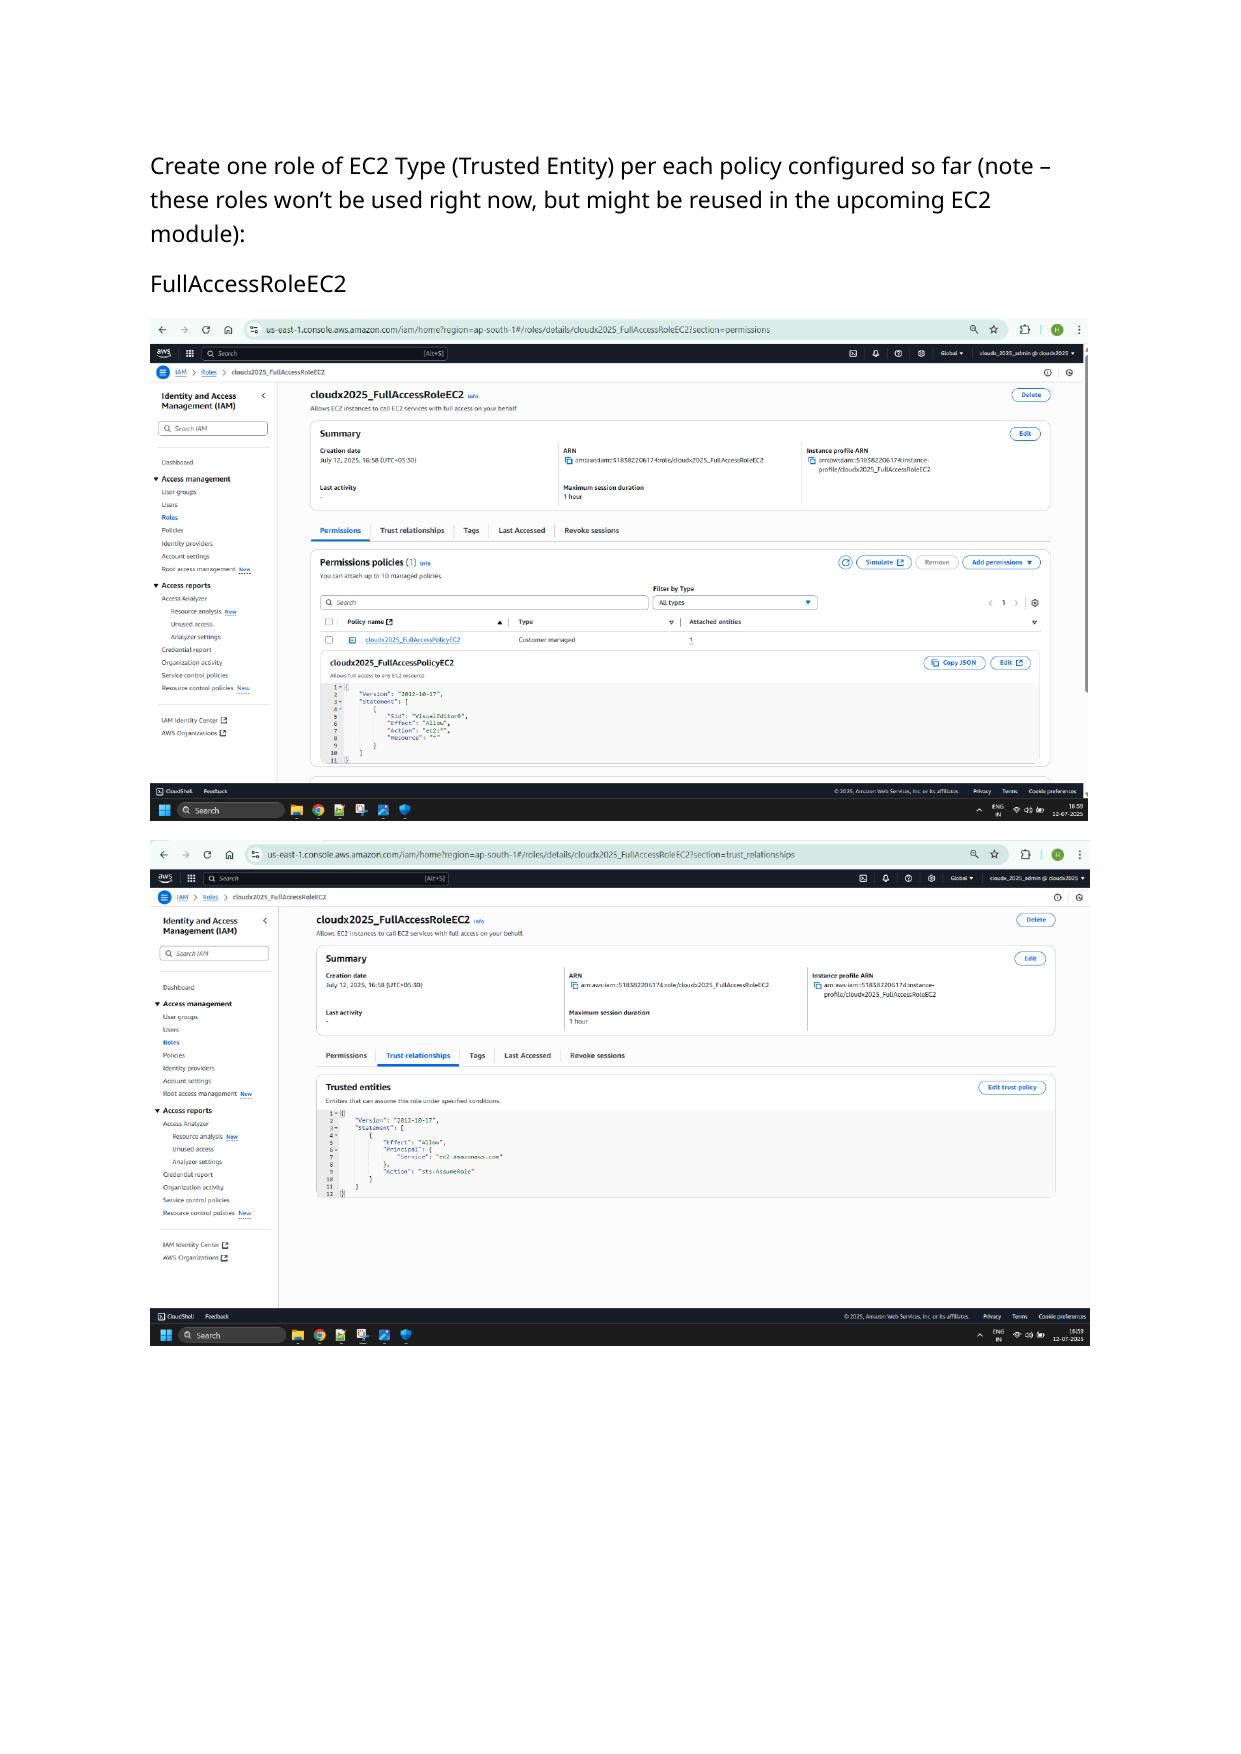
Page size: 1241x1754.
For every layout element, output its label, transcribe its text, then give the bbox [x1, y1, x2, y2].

text FullAccessRoleEC2 [150, 268, 1090, 299]
picture [150, 840, 1090, 1346]
picture [150, 318, 1088, 821]
text Create one role of EC2 Type (Trusted Entity) per each policy configured so far (note – these roles won’t be used right now, but might be reused in the upcoming EC2 module): [150, 150, 1090, 249]
